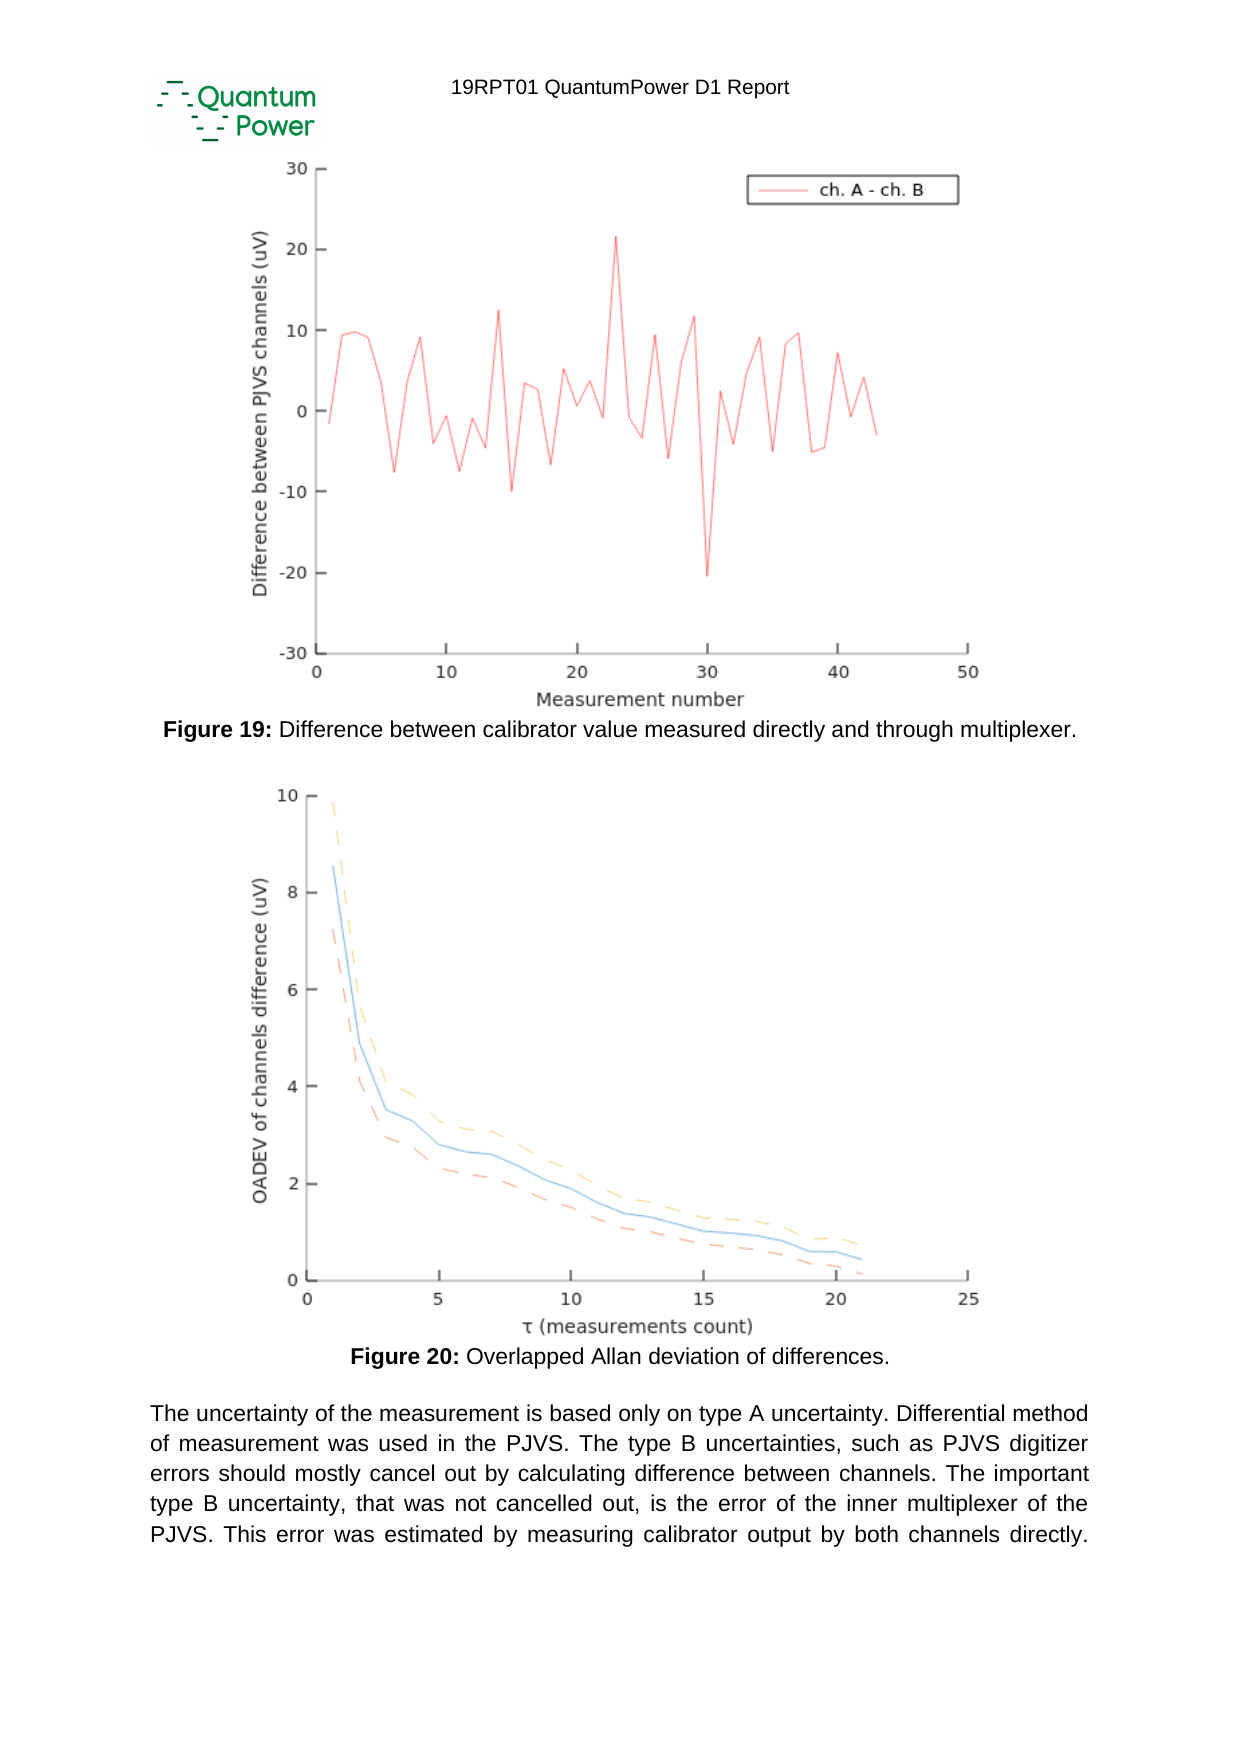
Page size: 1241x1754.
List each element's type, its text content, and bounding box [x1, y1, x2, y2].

text Figure 20: Overlapped Allan deviation of differences. [150, 1343, 1090, 1369]
picture [245, 150, 995, 713]
picture [245, 776, 995, 1340]
text Figure 19: Difference between calibrator value measured directly and through multiplexer. [150, 716, 1090, 743]
picture [150, 75, 322, 148]
